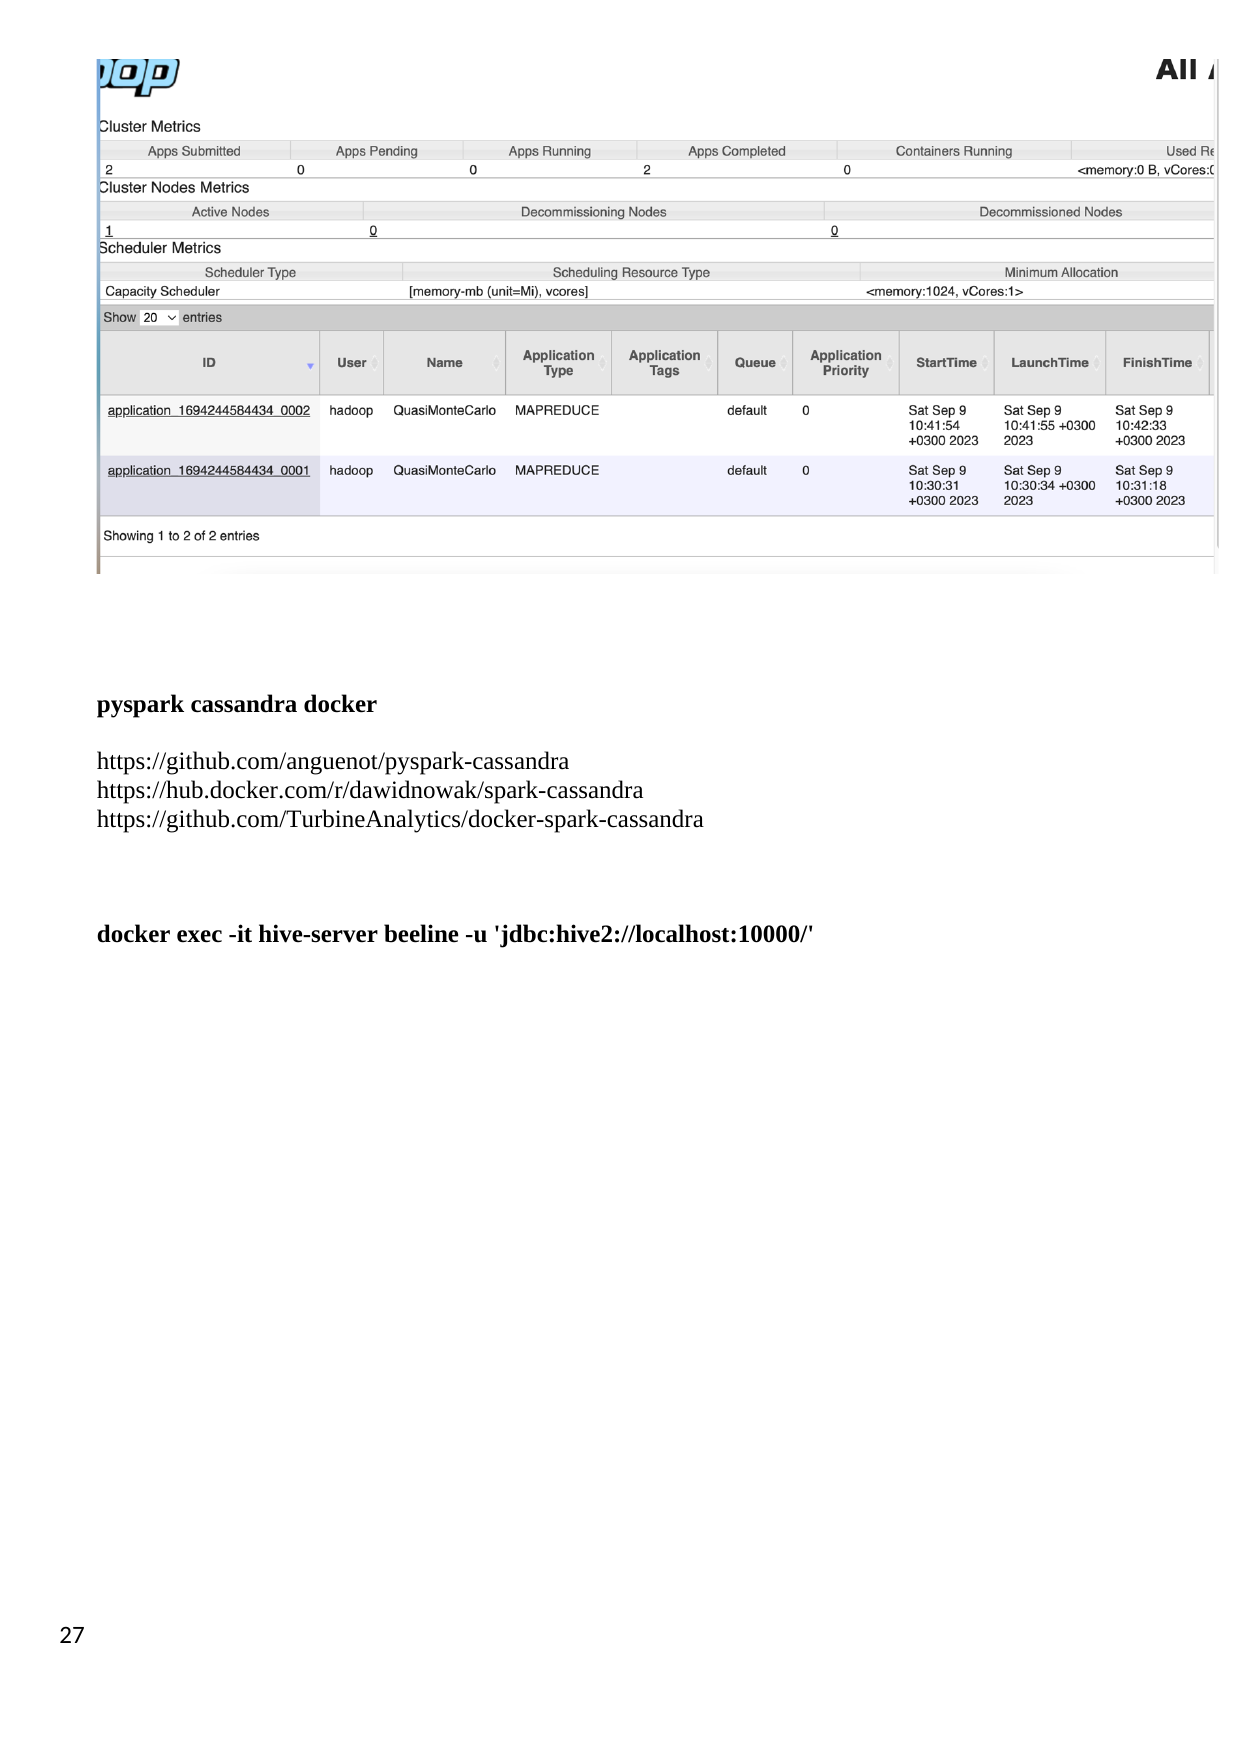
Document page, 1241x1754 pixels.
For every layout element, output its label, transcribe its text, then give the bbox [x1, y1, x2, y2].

text https://hub.docker.com/r/dawidnowak/spark-cassandra [97, 775, 1181, 804]
text https://github.com/anguenot/pyspark-cassandra [97, 746, 1181, 775]
text docker exec -it hive-server beeline -u 'jdbc:hive2://localhost:10000/' [97, 919, 1181, 948]
text https://github.com/TurbineAnalytics/docker-spark-cassandra [97, 804, 1181, 833]
text pyspark cassandra docker [97, 689, 1181, 718]
picture [96, 59, 1219, 574]
